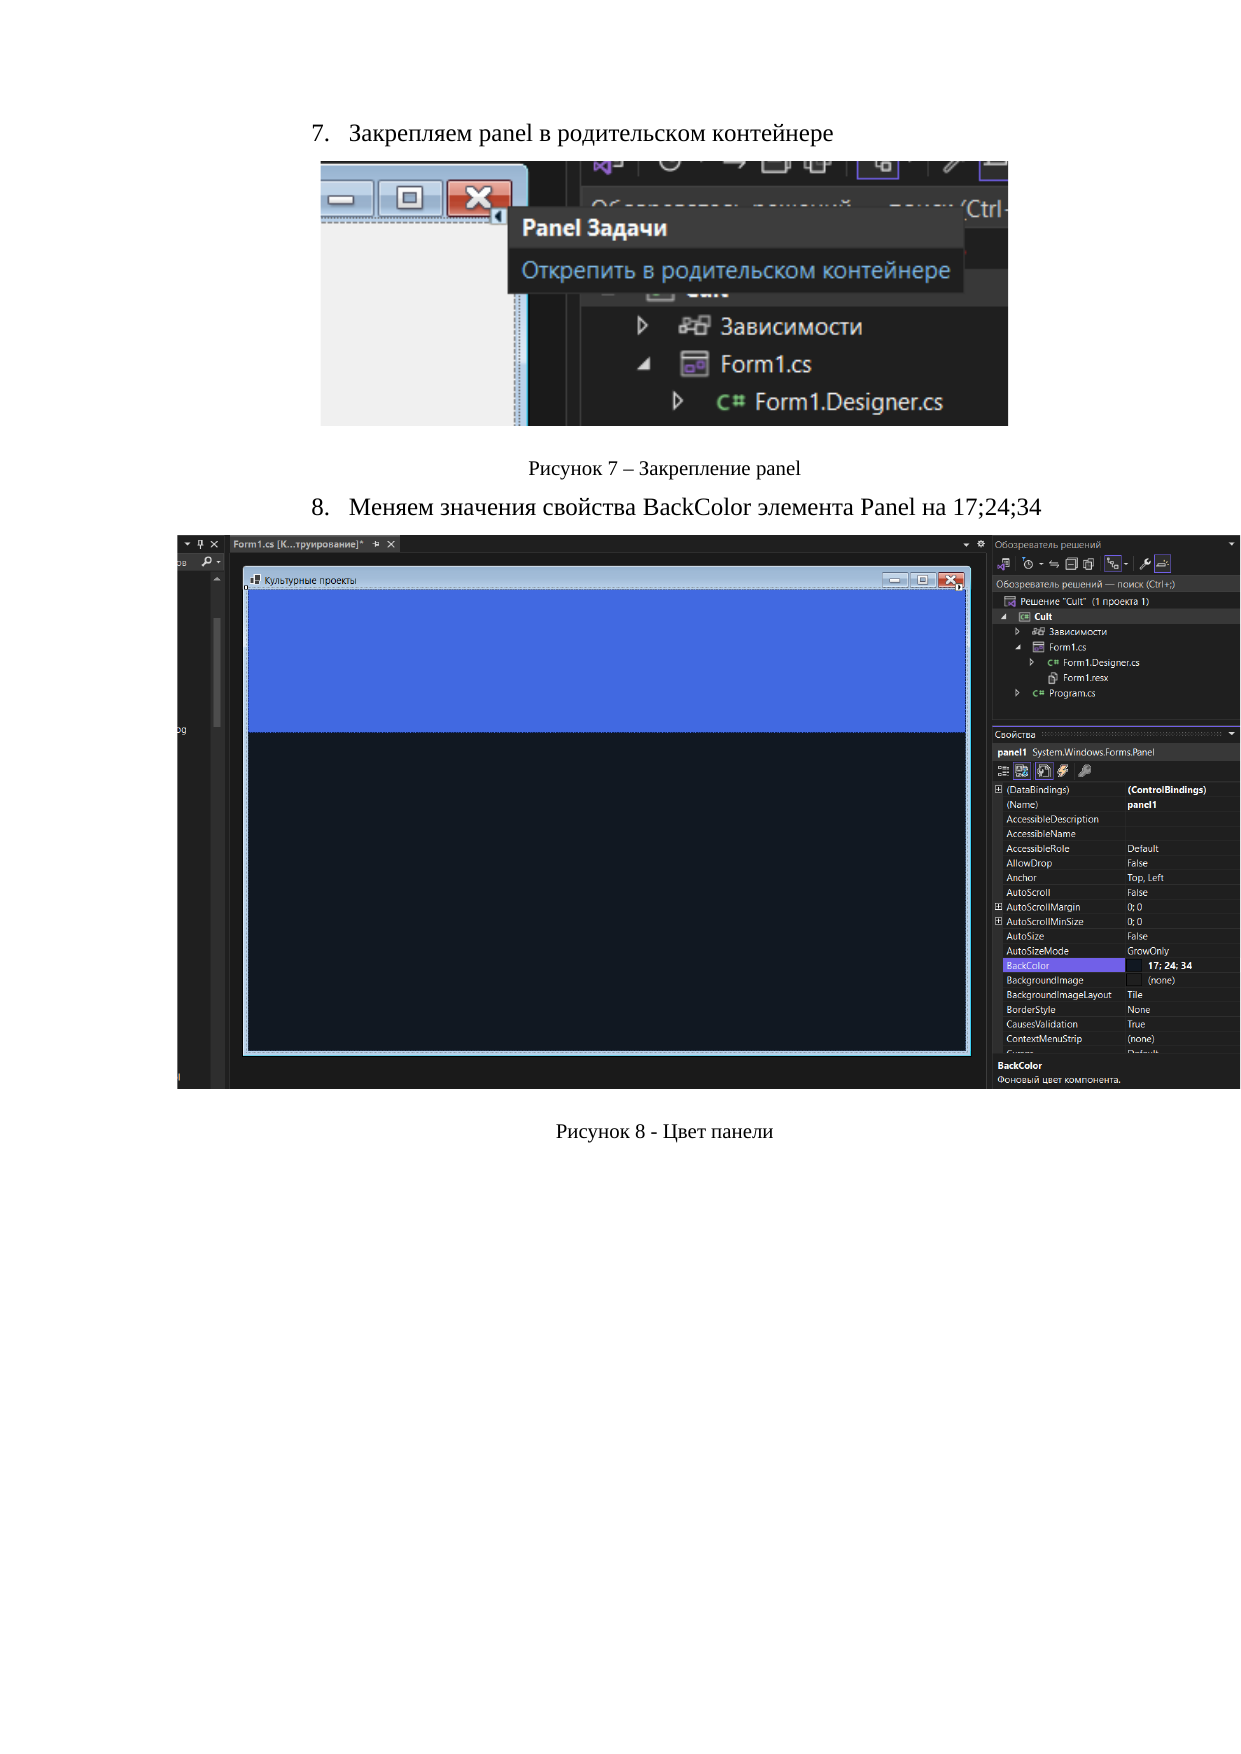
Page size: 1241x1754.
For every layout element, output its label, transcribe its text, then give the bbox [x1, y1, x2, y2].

picture [320, 161, 1009, 426]
text Рисунок 8 - Цвет панели [177, 1119, 1152, 1143]
picture [177, 535, 1241, 1089]
list Меняем значения свойства BackColor элемента Panel на 17;24;34 [311, 492, 1152, 521]
text Рисунок 7 – Закрепление panel [177, 456, 1152, 480]
list Закрепляем panel в родительском контейнере [311, 118, 1152, 147]
